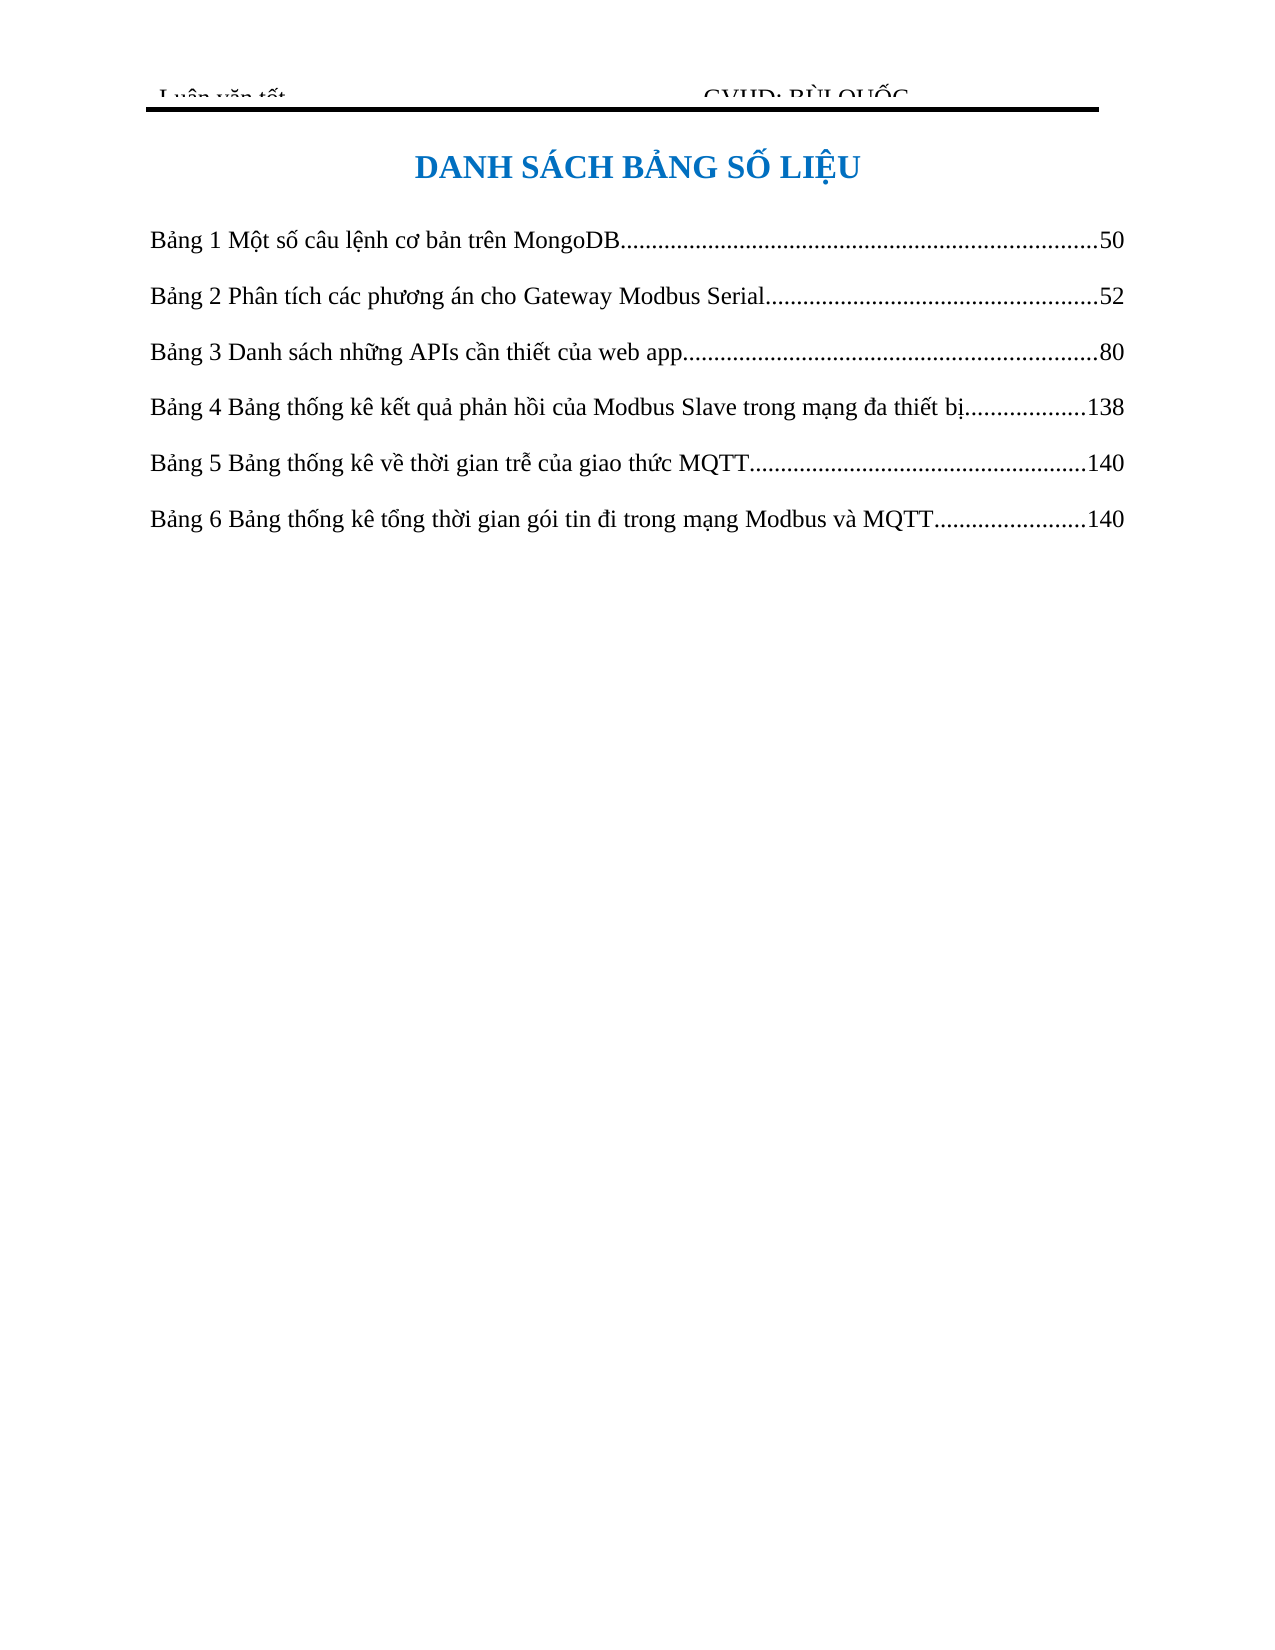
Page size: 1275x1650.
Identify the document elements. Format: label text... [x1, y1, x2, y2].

text Bảng 1 Một số câu lệnh cơ bản trên MongoDB 50 [150, 226, 1173, 254]
text Bảng 6 Bảng thống kê tổng thời gian gói tin đi trong mạng Modbus và MQTT 140 [150, 504, 1173, 532]
text DANH SÁCH BẢNG SỐ LIỆU [178, 147, 1097, 186]
text Bảng 4 Bảng thống kê kết quả phản hồi của Modbus Slave trong mạng đa thiết bị 138 [150, 392, 1173, 421]
text Bảng 2 Phân tích các phương án cho Gateway Modbus Serial 52 [150, 281, 1173, 310]
text Bảng 3 Danh sách những APIs cần thiết của web app 80 [150, 337, 1173, 365]
text Bảng 5 Bảng thống kê về thời gian trễ của giao thức MQTT 140 [150, 448, 1173, 477]
